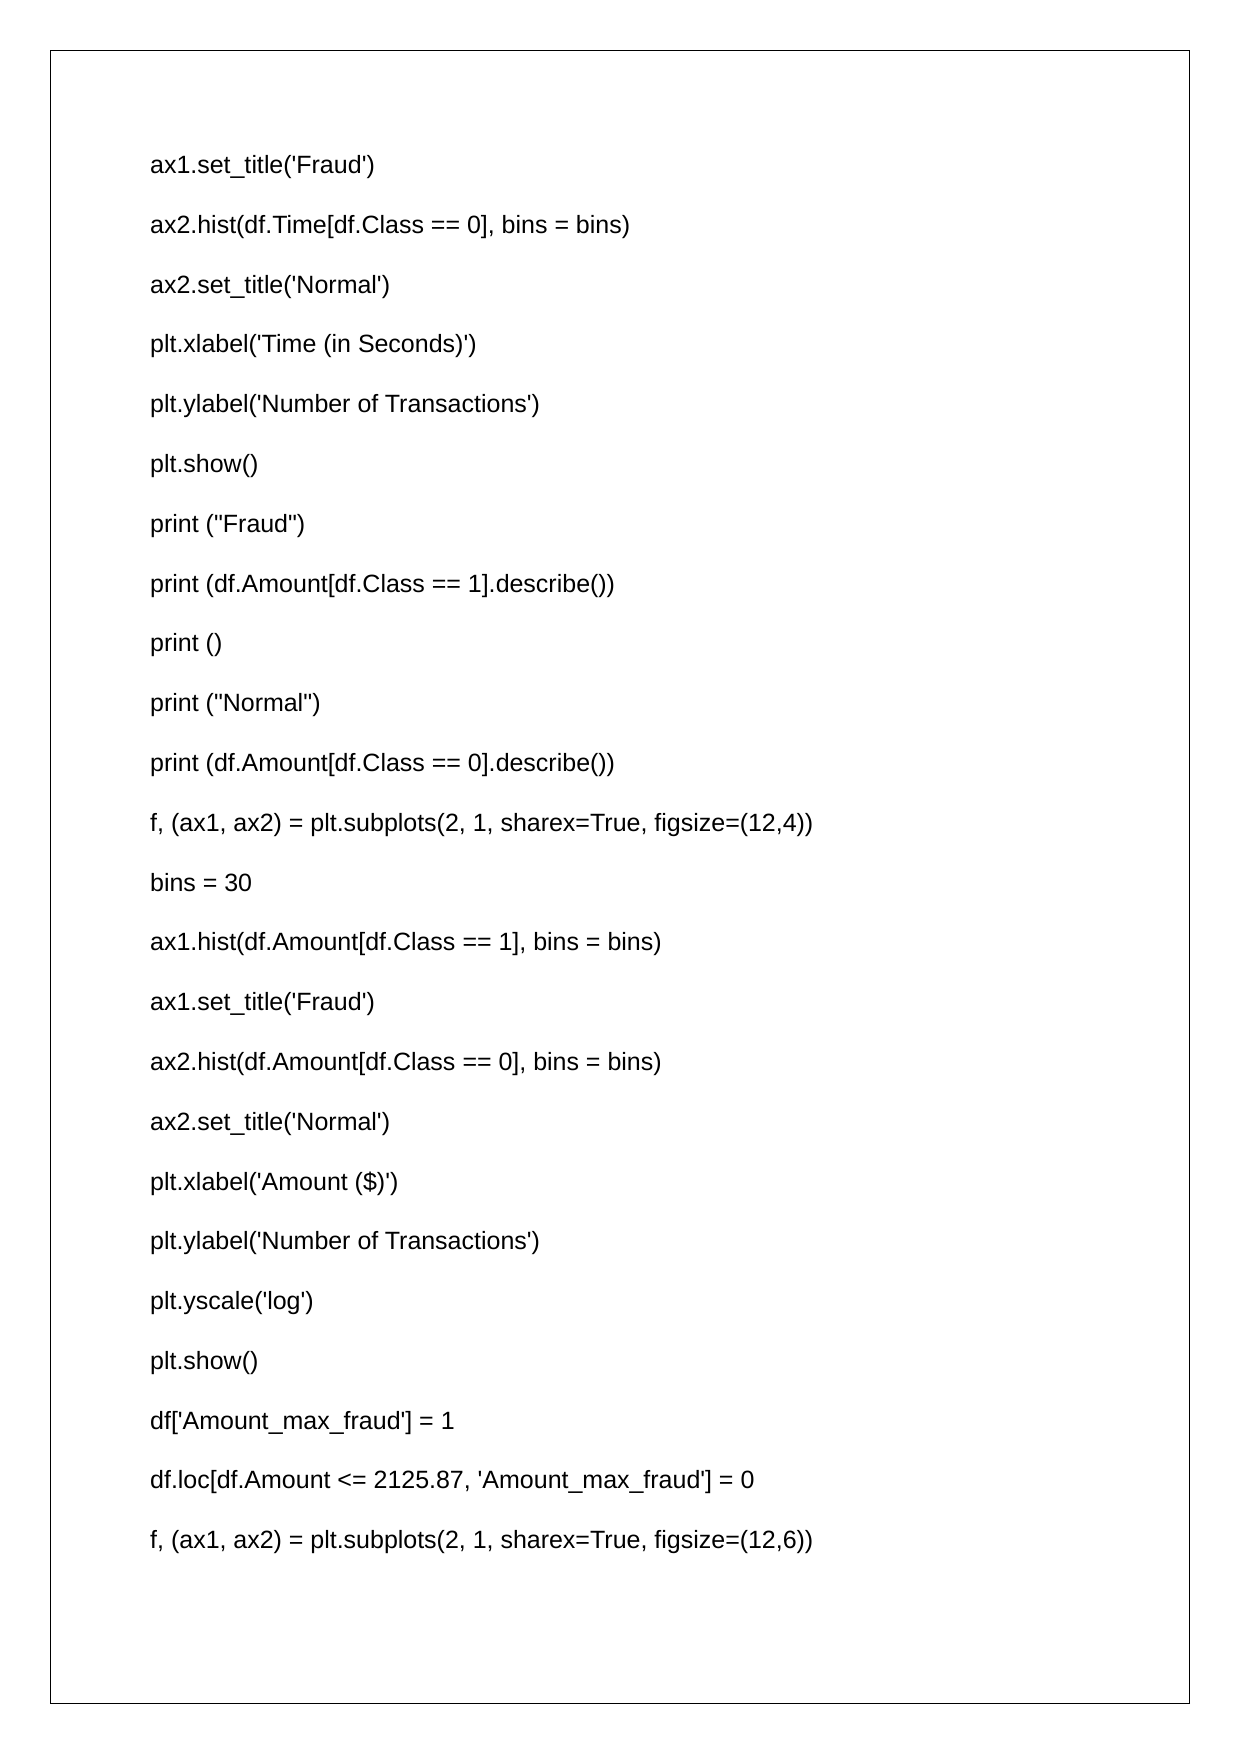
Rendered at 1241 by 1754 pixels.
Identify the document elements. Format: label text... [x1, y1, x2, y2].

text print () [150, 628, 1090, 657]
text print (df.Amount[df.Class == 0].describe()) [150, 748, 1090, 777]
text ax2.hist(df.Amount[df.Class == 0], bins = bins) [150, 1047, 1090, 1076]
text df.loc[df.Amount <= 2125.87, 'Amount_max_fraud'] = 0 [150, 1465, 1090, 1494]
text bins = 30 [150, 867, 1090, 896]
text print (df.Amount[df.Class == 1].describe()) [150, 568, 1090, 597]
text ax2.set_title('Normal') [150, 269, 1090, 298]
text ax2.set_title('Normal') [150, 1107, 1090, 1135]
text f, (ax1, ax2) = plt.subplots(2, 1, sharex=True, figsize=(12,4)) [150, 808, 1090, 836]
text plt.show() [150, 449, 1090, 478]
text print ("Fraud") [150, 509, 1090, 537]
text df['Amount_max_fraud'] = 1 [150, 1406, 1090, 1434]
text ax1.set_title('Fraud') [150, 987, 1090, 1016]
text f, (ax1, ax2) = plt.subplots(2, 1, sharex=True, figsize=(12,6)) [150, 1525, 1090, 1554]
text print ("Normal") [150, 688, 1090, 717]
text plt.show() [150, 1346, 1090, 1374]
text ax2.hist(df.Time[df.Class == 0], bins = bins) [150, 210, 1090, 238]
text plt.ylabel('Number of Transactions') [150, 1226, 1090, 1255]
text plt.yscale('log') [150, 1286, 1090, 1315]
text ax1.hist(df.Amount[df.Class == 1], bins = bins) [150, 927, 1090, 956]
text ax1.set_title('Fraud') [150, 150, 1090, 179]
text plt.xlabel('Amount ($)') [150, 1166, 1090, 1195]
text plt.ylabel('Number of Transactions') [150, 389, 1090, 418]
text plt.xlabel('Time (in Seconds)') [150, 329, 1090, 358]
